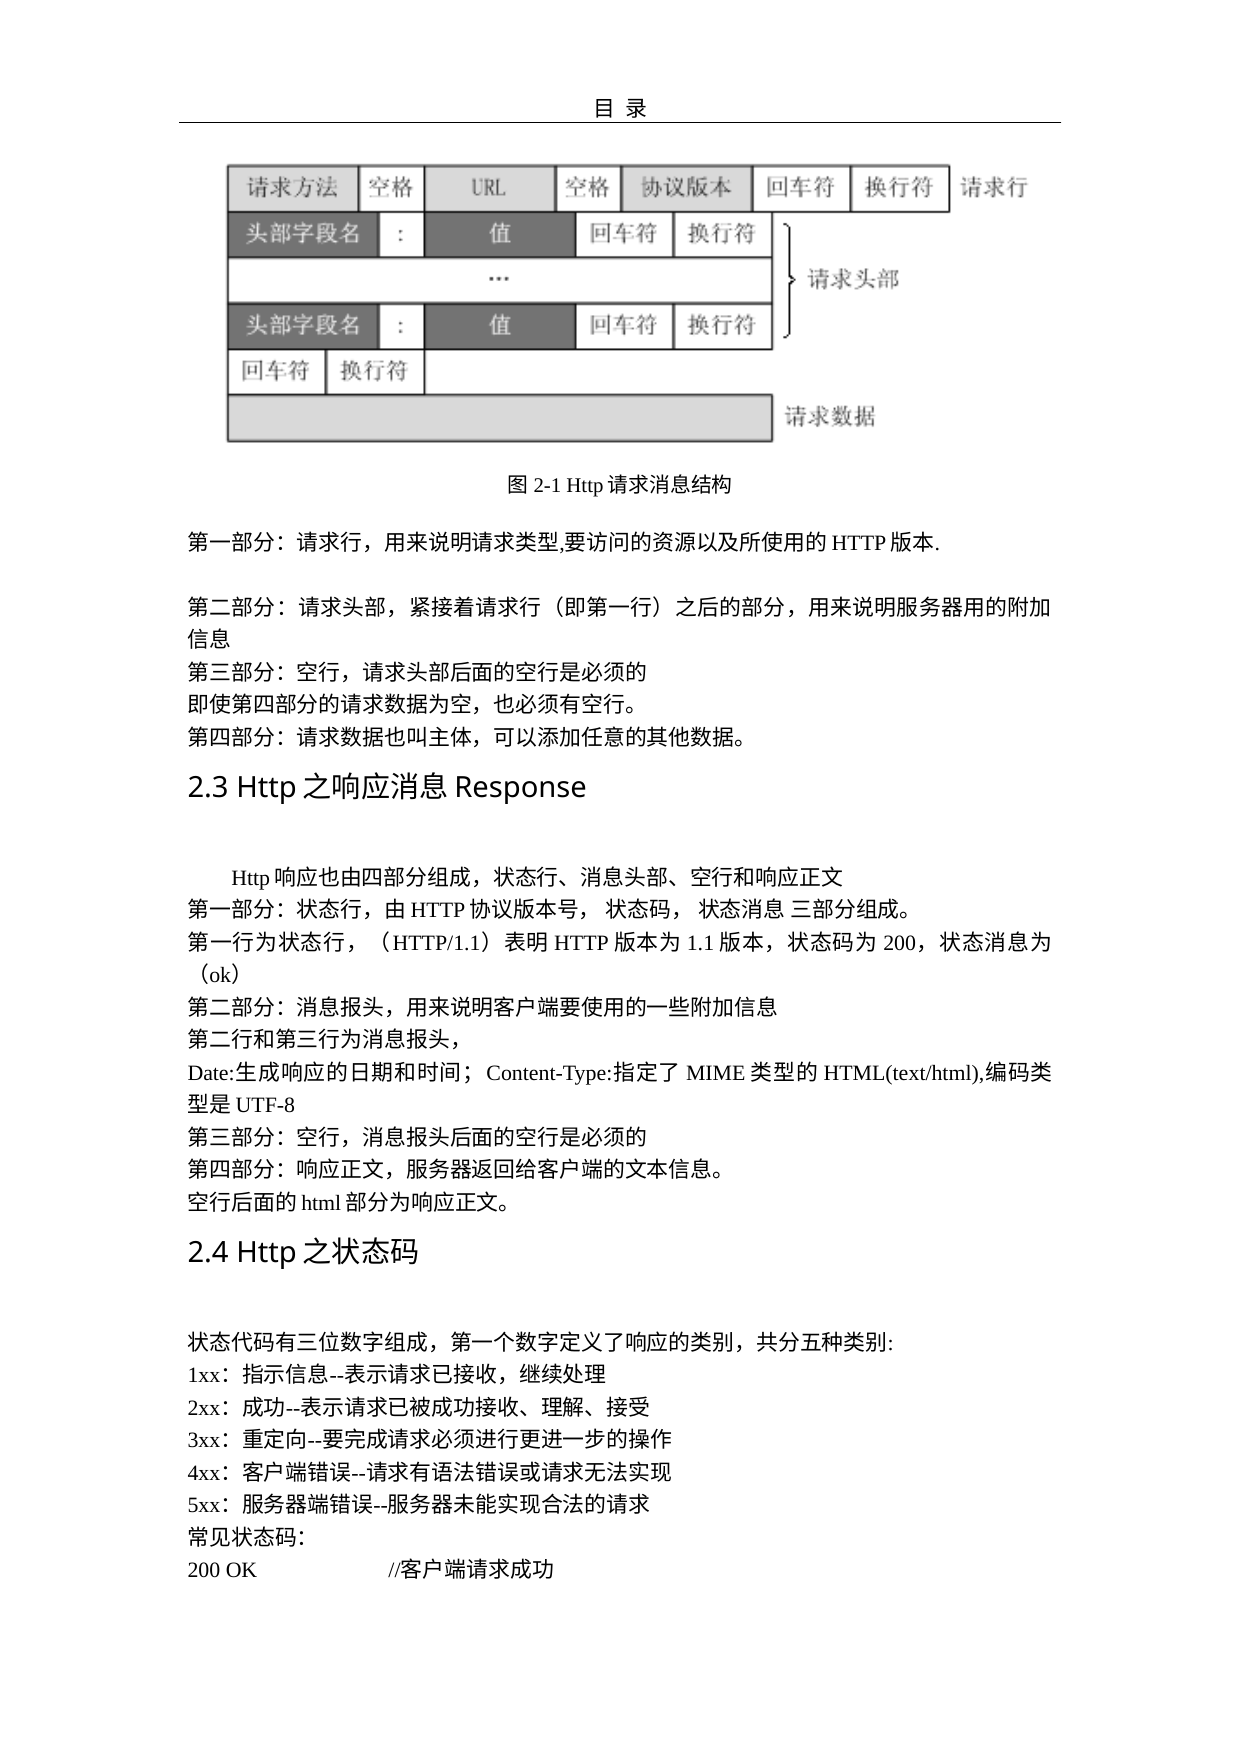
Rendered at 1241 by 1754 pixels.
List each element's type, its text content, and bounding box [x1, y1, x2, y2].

text 第二部分：请求头部，紧接着请求行（即第一行）之后的部分，用来说明服务器用的附加信息 [187, 589, 1053, 654]
text 第一行为状态行，（HTTP/1.1）表明HTTP版本为1.1版本，状态码为200，状态消息为（ok） [187, 924, 1053, 989]
text 第三部分：空行，请求头部后面的空行是必须的 [187, 654, 1053, 687]
text Date:生成响应的日期和时间；Content-Type:指定了MIME类型的HTML(text/html),编码类型是UTF-8 [187, 1054, 1053, 1119]
text 第四部分：请求数据也叫主体，可以添加任意的其他数据。 [187, 719, 1053, 752]
picture [224, 162, 1034, 448]
text 状态代码有三位数字组成，第一个数字定义了响应的类别，共分五种类别: [187, 1324, 1053, 1357]
text 5xx：服务器端错误--服务器未能实现合法的请求 [187, 1487, 1053, 1519]
text Http响应也由四部分组成，状态行、消息头部、空行和响应正文 [187, 859, 1053, 892]
text 第二部分：消息报头，用来说明客户端要使用的一些附加信息 [187, 989, 1053, 1022]
text 第三部分：空行，消息报头后面的空行是必须的 [187, 1119, 1053, 1152]
text 1xx：指示信息--表示请求已接收，继续处理 [187, 1357, 1053, 1389]
subtitle Http之响应消息Response [187, 752, 1053, 817]
text 4xx：客户端错误--请求有语法错误或请求无法实现 [187, 1454, 1053, 1487]
subtitle Http之状态码 [187, 1217, 1053, 1282]
text 第一部分：状态行，由HTTP协议版本号， 状态码， 状态消息 三部分组成。 [187, 892, 1053, 924]
text 2xx：成功--表示请求已被成功接收、理解、接受 [187, 1389, 1053, 1422]
text 3xx：重定向--要完成请求必须进行更进一步的操作 [187, 1422, 1053, 1454]
text 200 OK //客户端请求成功 [187, 1552, 1053, 1584]
text 即使第四部分的请求数据为空，也必须有空行。 [187, 687, 1053, 719]
text 空行后面的html部分为响应正文。 [187, 1184, 1053, 1217]
text 常见状态码： [187, 1519, 1053, 1552]
text 第一部分：请求行，用来说明请求类型,要访问的资源以及所使用的HTTP版本. [187, 524, 1053, 557]
text 第四部分：响应正文，服务器返回给客户端的文本信息。 [187, 1152, 1053, 1184]
text 第二行和第三行为消息报头， [187, 1022, 1053, 1054]
